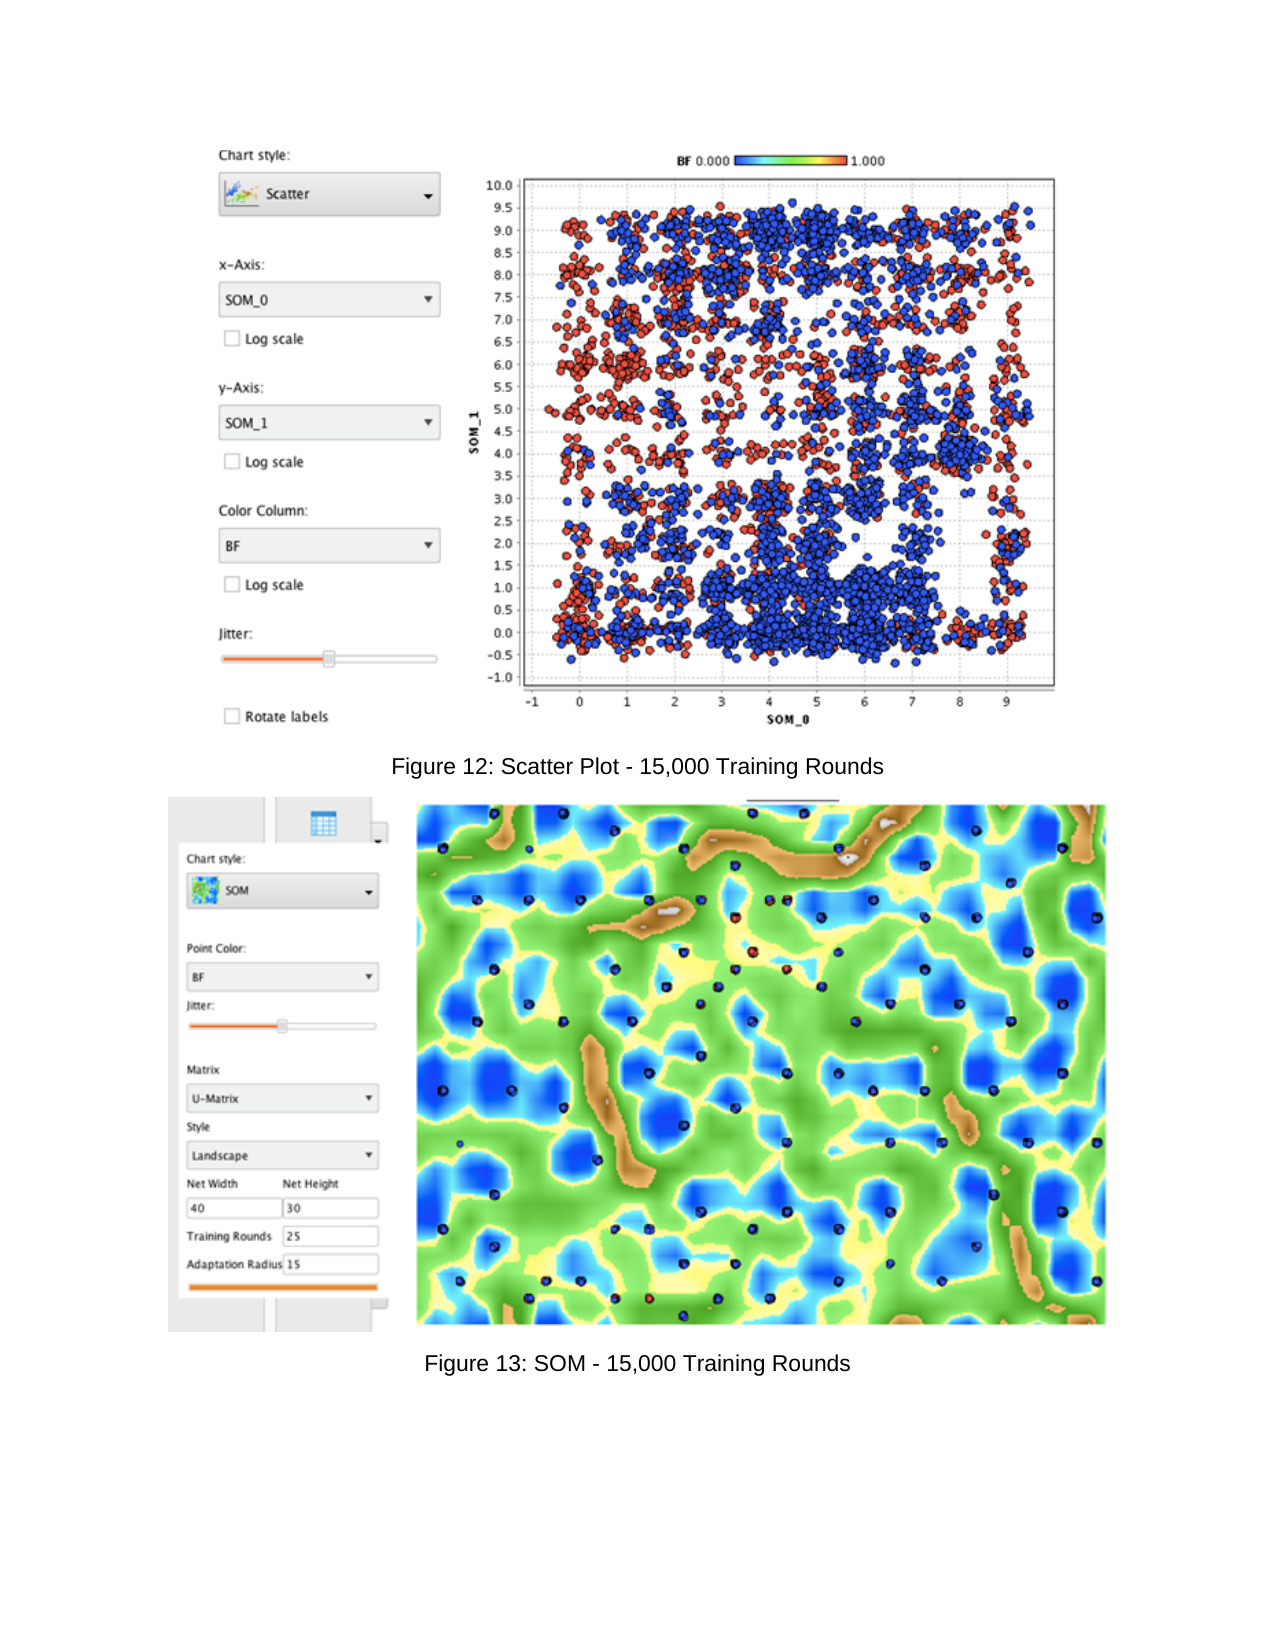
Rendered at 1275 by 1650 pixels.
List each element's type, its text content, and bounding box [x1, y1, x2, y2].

text Figure 13: SOM - 15,000 Training Rounds [150, 1350, 1125, 1377]
picture [168, 797, 1114, 1332]
text Figure 12: Scatter Plot - 15,000 Training Rounds [150, 753, 1125, 779]
picture [209, 150, 1066, 734]
